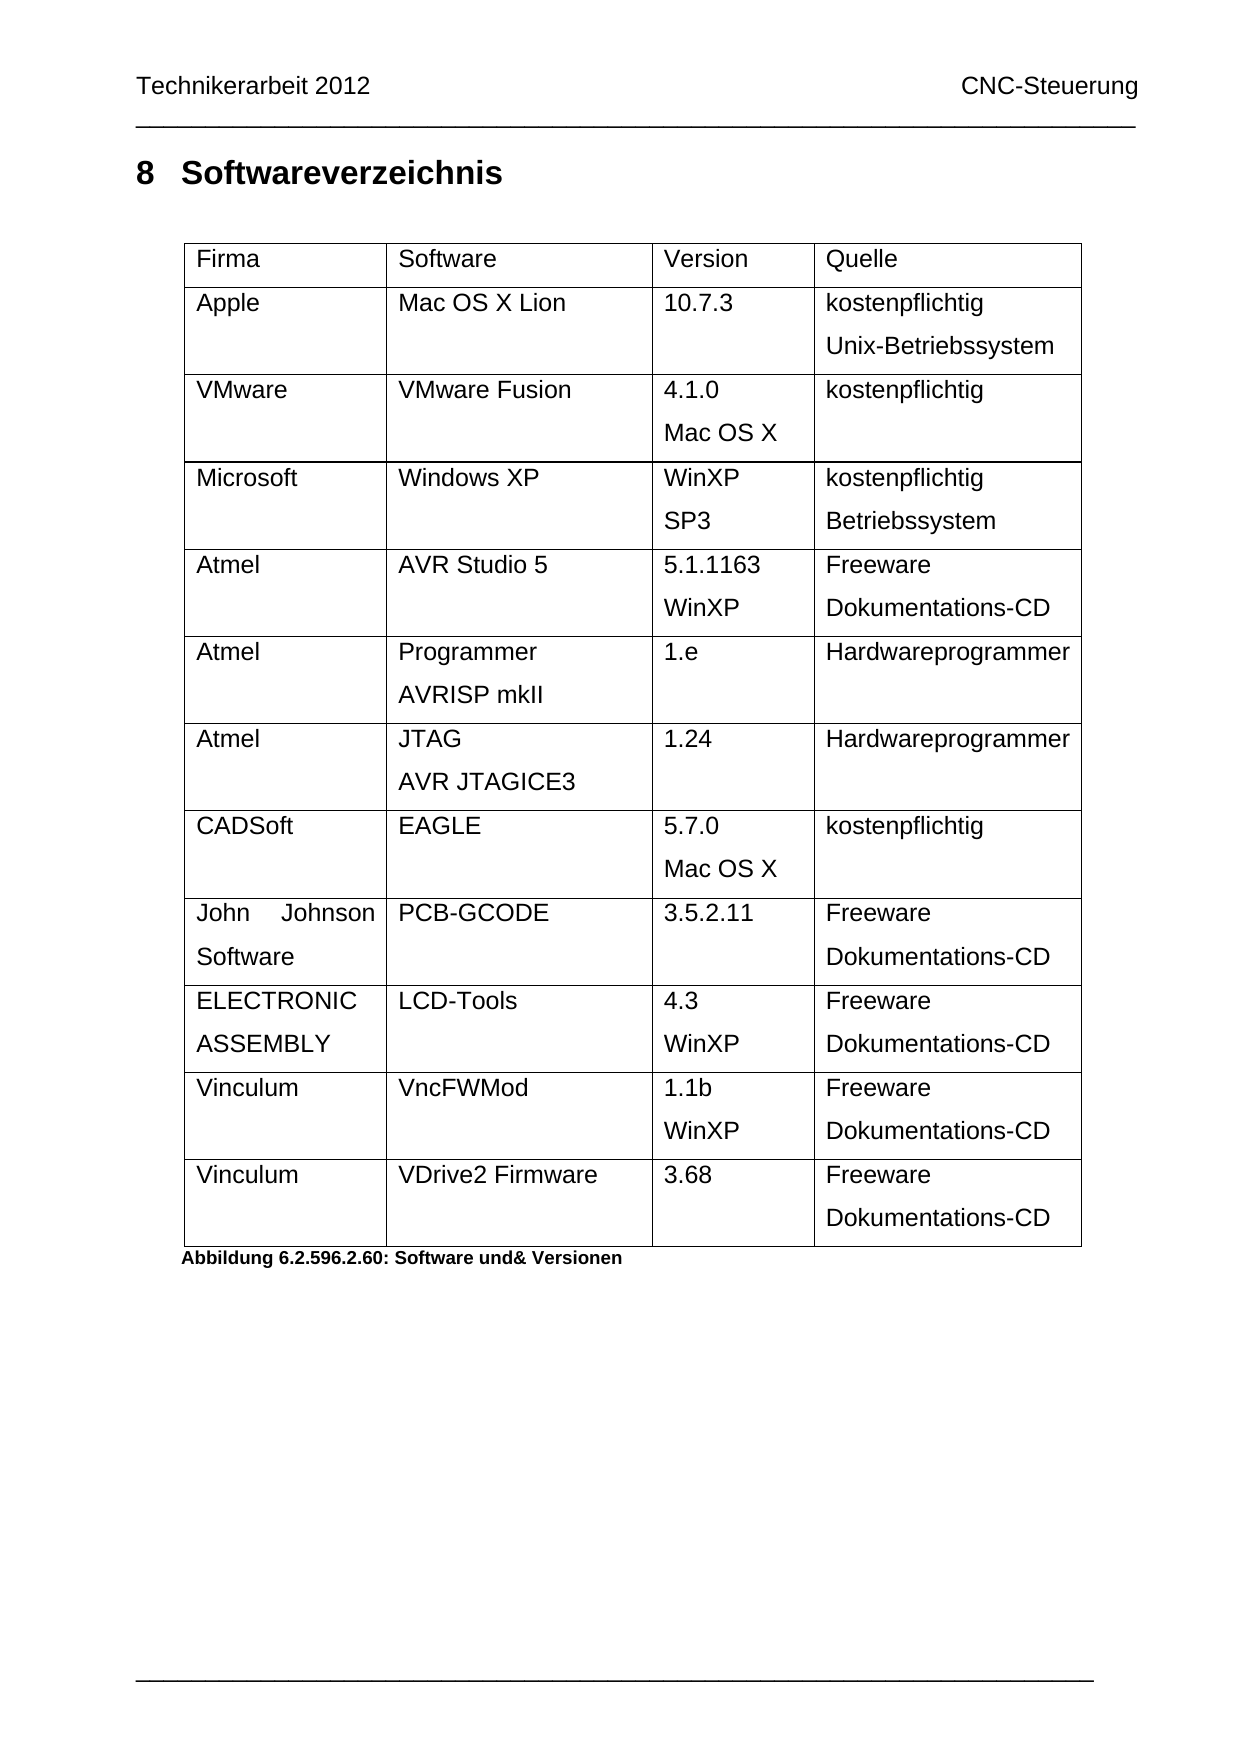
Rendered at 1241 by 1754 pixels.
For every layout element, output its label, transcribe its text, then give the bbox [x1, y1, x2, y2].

table_cell Vinculum [185, 1073, 386, 1159]
table_header Software [387, 244, 652, 287]
table_cell Freeware Dokumentations-CD [815, 550, 1081, 636]
table_cell CADSoft [185, 811, 386, 897]
table_header Firma [185, 244, 386, 287]
table_cell ostenpflichtig Betriebssystem [815, 463, 1081, 549]
table_cell Apple [185, 288, 386, 374]
table_cell Freeware Dokumentations-CD [815, 899, 1081, 984]
table_cell Windows XP [387, 463, 652, 549]
table_cell 5.7.0 Mac OSX [653, 811, 814, 897]
subtitle Softwareverzeichnis [136, 153, 1140, 192]
table_cell Microsoft [185, 463, 386, 549]
table_cell Freeware Dokumentations-CD [815, 986, 1081, 1072]
table_cell 1.e [653, 637, 814, 723]
table_cell 3.68 [653, 1160, 814, 1246]
table_cell Freeware Dokumentations-CD [815, 1160, 1081, 1246]
table_cell 1.24 [653, 724, 814, 810]
table_cell VMware [185, 375, 386, 461]
table_cell ostenpflichtig [815, 375, 1081, 461]
table_cell ostenpflichtig U-Betriebssystem [815, 288, 1081, 374]
table_cell 3.5.2.11 [653, 899, 814, 984]
table_cell Atmel [185, 724, 386, 810]
table_cell EAGLE [387, 811, 652, 897]
table_cell 10.7.3 [653, 288, 814, 374]
table_cell WinXP SP3 [653, 463, 814, 549]
table_cell LCD-Tools [387, 986, 652, 1072]
table_cell ELECTRONIC ASSEMBLY [185, 986, 386, 1072]
table_cell Freeware Dokumentations-CD [815, 1073, 1081, 1159]
table_header Quelle [815, 244, 1081, 287]
table_cell JTAG AVR JTAGICE3 [387, 724, 652, 810]
table_cell Atmel [185, 637, 386, 723]
table_cell PCB-GCODE [387, 899, 652, 984]
table_cell Hardwareprogrammer [815, 724, 1081, 810]
table_cell Programmer AVRISP mkII [387, 637, 652, 723]
table_cell 4.1.0 Mac OSX [653, 375, 814, 461]
table_cell Vinculum [185, 1160, 386, 1246]
table_cell AVR Studio 5 [387, 550, 652, 636]
table_cell Mac OSX Lion [387, 288, 652, 374]
table_cell VMware Fusion [387, 375, 652, 461]
table_cell Hardwareprogrammer [815, 637, 1081, 723]
table_cell 4.3 WinXP [653, 986, 814, 1072]
table_cell 5.1.1163 WinXP [653, 550, 814, 636]
table_cell 1.1b WinXP [653, 1073, 814, 1159]
table_cell VncFWMod [387, 1073, 652, 1159]
table_cell VDrive2 Firmware [387, 1160, 652, 1246]
table_cell ostenpflichtig [815, 811, 1081, 897]
table_header Version [653, 244, 814, 287]
table_cell John Johnson Software [185, 899, 386, 984]
text Abbildung 6.2: Software Versionen [181, 1247, 1140, 1269]
table_cell Atmel [185, 550, 386, 636]
